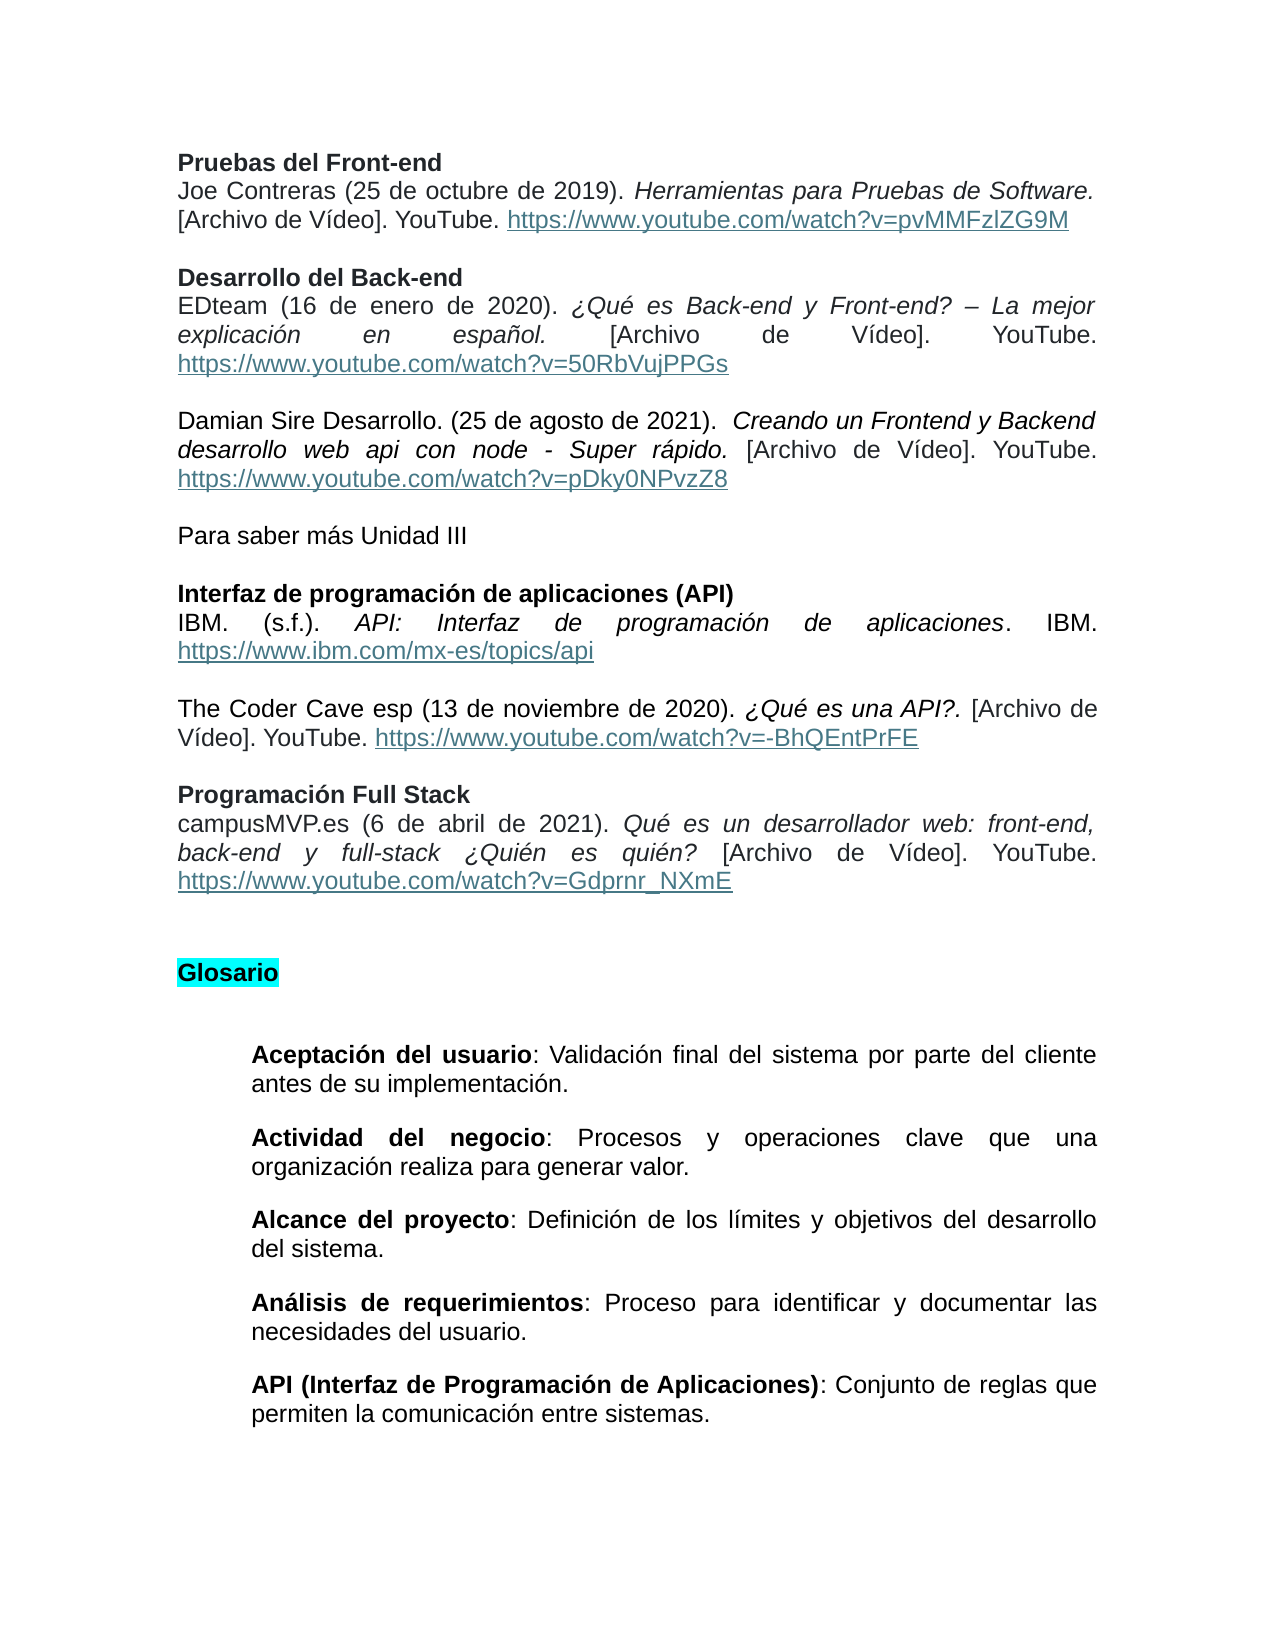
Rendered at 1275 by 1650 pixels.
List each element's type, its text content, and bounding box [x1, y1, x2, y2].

text Actividad del negocio: Procesos y operaciones clave que una organización realiza para generar valor. [251, 1123, 1098, 1180]
text Alcance del proyecto: Definición de los límites y objetivos del desarrollo del sistema. [251, 1205, 1098, 1263]
text Análisis de requerimientos: Proceso para identificar y documentar las necesidades del usuario. [251, 1288, 1098, 1345]
text EDteam (16 de enero de 2020). ¿Qué es Back-end y Front-end? – La mejor explicación en español. [Archivo de Vídeo]. YouTube. https://www.youtube.com/watch?v=50RbVujPPGs [177, 291, 1098, 378]
text Interfaz de programación de aplicaciones (API) [177, 579, 1098, 608]
text Desarrollo del Back-end [177, 263, 1098, 291]
text API (Interfaz de Programación de Aplicaciones): Conjunto de reglas que permiten la comunicación entre sistemas. [251, 1370, 1098, 1428]
text Pruebas del Front-end [177, 148, 1098, 176]
text IBM. (s.f.). API: Interfaz de programación de aplicaciones. IBM. https://www.ibm.com/mx-es/topics/api [177, 608, 1098, 665]
text campusMVP.es (6 de abril de 2021). Qué es un desarrollador web: front-end, back-end y full-stack ¿Quién es quién? [Archivo de Vídeo]. YouTube. https://www.youtube.com/watch?v=Gdprnr_NXmE [177, 809, 1098, 895]
text Para saber más Unidad III [177, 521, 1098, 550]
text Damian Sire Desarrollo. (25 de agosto de 2021). Creando un Frontend y Backend desarrollo web api con node - Super rápido. [Archivo de Vídeo]. YouTube. https://www.youtube.com/watch?v=pDky0NPvzZ8 [177, 406, 1098, 493]
text Joe Contreras (25 de octubre de 2019). Herramientas para Pruebas de Software. [Archivo de Vídeo]. YouTube. https://www.youtube.com/watch?v=pvMMFzlZG9M [177, 176, 1098, 234]
text Programación Full Stack [177, 780, 1098, 809]
text Aceptación del usuario: Validación final del sistema por parte del cliente antes de su implementación. [251, 1040, 1098, 1098]
text The Coder Cave esp (13 de noviembre de 2020). ¿Qué es una API?. [Archivo de Vídeo]. YouTube. https://www.youtube.com/watch?v=-BhQEntPrFE [177, 694, 1098, 751]
text Glosario [177, 924, 1098, 987]
